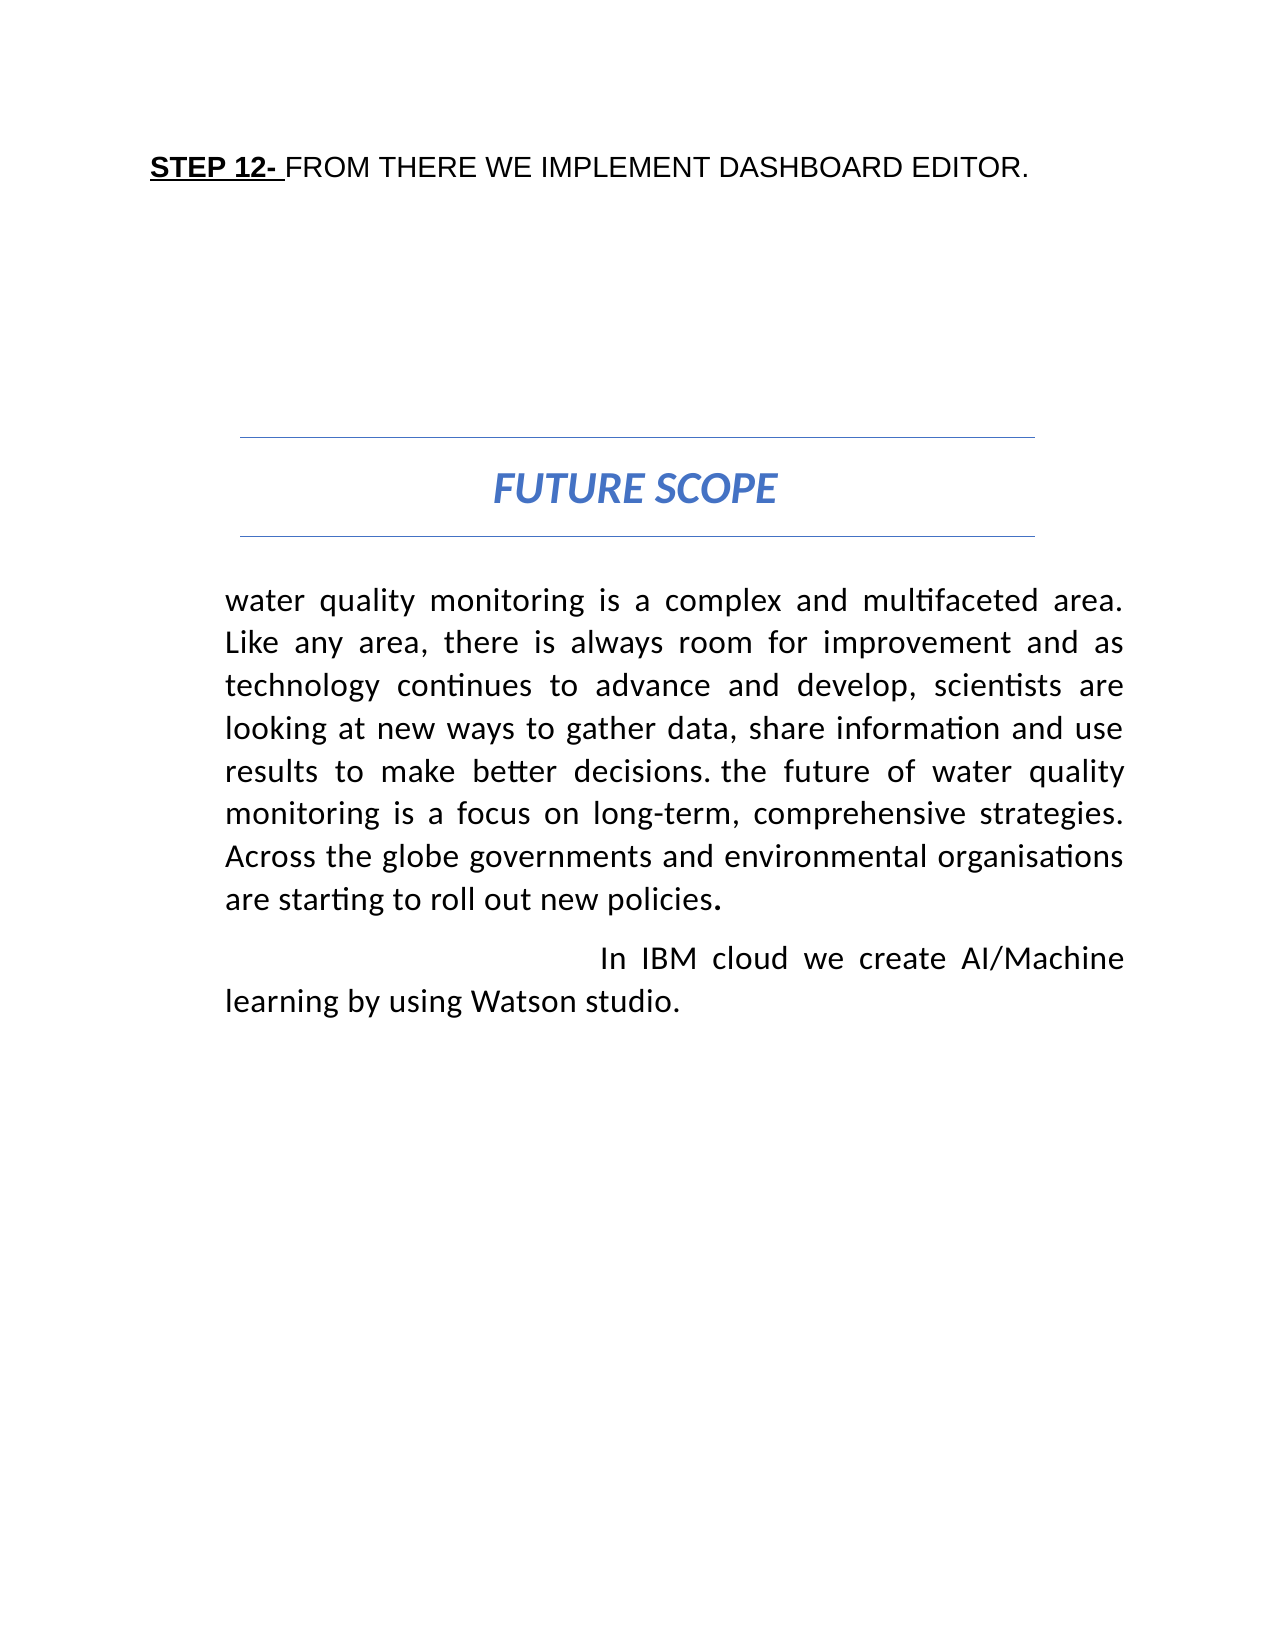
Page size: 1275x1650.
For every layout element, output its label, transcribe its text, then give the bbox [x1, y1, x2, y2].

list water quality monitoring is a complex and multifaceted area. Like any area, there is always room for improvement and as technology continues to advance and develop, scientists are looking at new ways to gather data, share information and use results to make better decisions. the future of water quality monitoring is a focus on long-term, comprehensive strategies. Across the globe governments and environmental organisations are starting to roll out new policies. [225, 579, 1125, 918]
text FUTURE SCOPE [240, 438, 1035, 536]
text STEP 12- FROM THERE WE IMPLEMENT DASHBOARD EDITOR. [150, 150, 1125, 183]
list In IBM cloud we create AI/Machine learning by using Watson studio. [225, 937, 1125, 1021]
